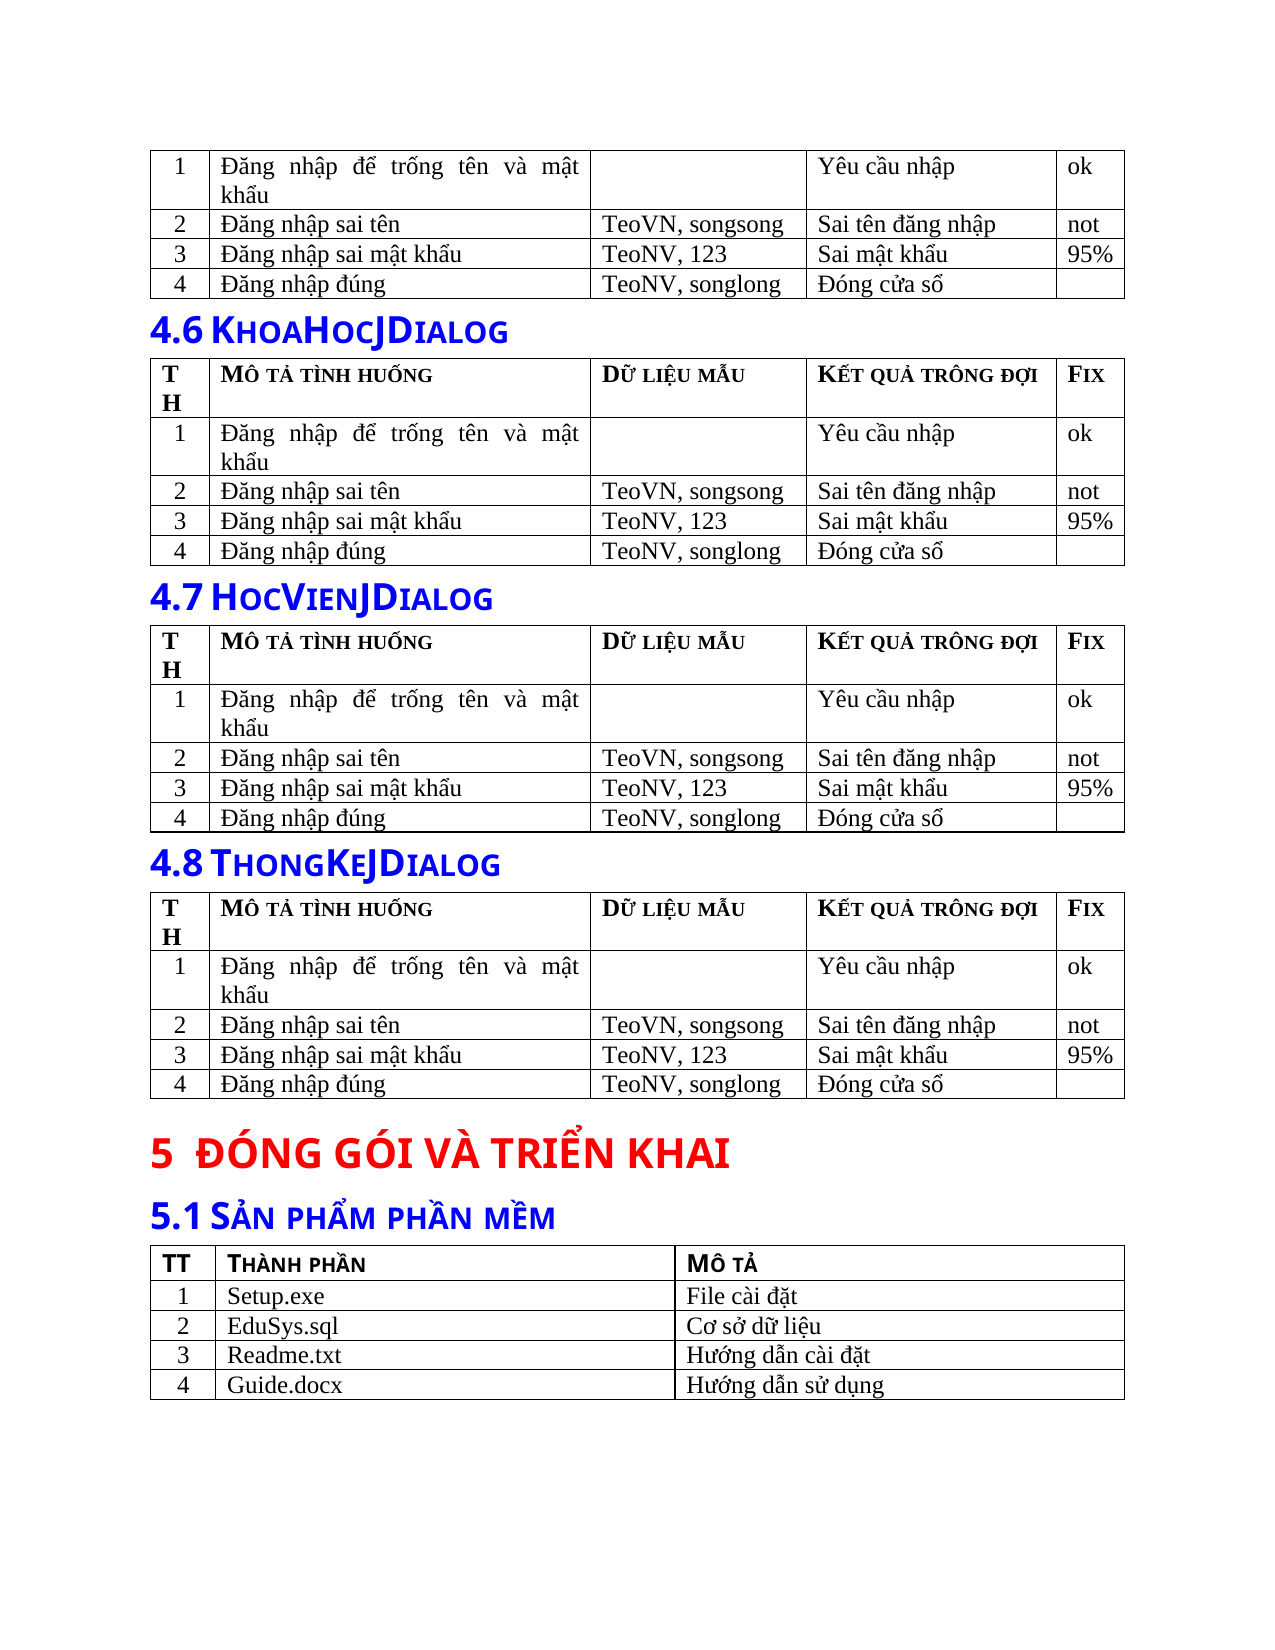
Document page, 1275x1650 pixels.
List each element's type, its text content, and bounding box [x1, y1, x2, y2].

table_cell 2 [151, 1010, 209, 1039]
table_header Dữ liệu mẫu [591, 359, 806, 417]
table_cell 1 [151, 151, 209, 208]
table_cell Đăng nhập sai tên [210, 210, 590, 238]
table_cell 3 [151, 239, 209, 268]
subtitle KhoaHocJDialog [150, 303, 1125, 354]
table_header Fix [1057, 893, 1124, 950]
table_header TT [151, 1246, 215, 1280]
table_cell 1 [151, 685, 209, 742]
table_cell not [1057, 476, 1124, 505]
table_cell Yêu cầu nhập [807, 151, 1056, 208]
table_cell ok [1057, 418, 1124, 475]
table_cell 95% [1057, 1040, 1124, 1068]
table_cell TeoNV, 123 [591, 506, 806, 535]
table_cell Sai tên đăng nhập [807, 210, 1056, 238]
table_cell Yêu cầu nhập [807, 685, 1056, 742]
table_cell 4 [151, 1070, 209, 1098]
table_cell [1057, 803, 1124, 831]
table_cell 2 [151, 476, 209, 505]
subtitle HocVienJDialog [150, 570, 1125, 621]
table_cell TeoVN, songsong [591, 743, 806, 772]
table_cell 2 [151, 743, 209, 772]
table_cell Đăng nhập sai mật khẩu [210, 506, 590, 535]
table_cell 4 [151, 536, 209, 565]
table_cell 95% [1057, 239, 1124, 268]
table_cell 95% [1057, 506, 1124, 535]
subtitle Đóng gói và triển khai [150, 1124, 1125, 1181]
table_header Dữ liệu mẫu [591, 626, 806, 683]
table_cell 3 [151, 506, 209, 535]
table_cell Đăng nhập đúng [210, 536, 590, 565]
table_cell Setup.exe [216, 1281, 674, 1310]
table_cell Đăng nhập sai tên [210, 476, 590, 505]
table_cell Sai tên đăng nhập [807, 476, 1056, 505]
table_header Kết quả trông đợi [807, 359, 1056, 417]
table_cell ok [1057, 685, 1124, 742]
table_cell [1057, 536, 1124, 565]
table_header Kết quả trông đợi [807, 626, 1056, 683]
table_cell TeoVN, songsong [591, 210, 806, 238]
table_cell TeoVN, songsong [591, 476, 806, 505]
table_cell TeoNV, 123 [591, 239, 806, 268]
table_header TH [151, 359, 209, 417]
table_cell Đăng nhập sai tên [210, 743, 590, 772]
table_cell File cài đặt [676, 1281, 1124, 1310]
table_cell Đăng nhập để trống tên và mật khẩu [210, 951, 590, 1009]
table_header Mô tả tình huống [210, 359, 590, 417]
table_cell Sai tên đăng nhập [807, 1010, 1056, 1039]
subtitle ThongKeJDialog [150, 837, 1125, 888]
table_header TH [151, 626, 209, 683]
table_cell 1 [151, 951, 209, 1009]
table_cell Đăng nhập sai mật khẩu [210, 239, 590, 268]
table_cell Sai mật khẩu [807, 773, 1056, 802]
table_header Thành phần [216, 1246, 674, 1280]
table_cell TeoVN, songsong [591, 1010, 806, 1039]
table_cell [1057, 269, 1124, 298]
table_cell 95% [1057, 773, 1124, 802]
table_cell TeoNV, songlong [591, 269, 806, 298]
table_cell TeoNV, songlong [591, 803, 806, 831]
table_header Mô tả tình huống [210, 893, 590, 950]
table_header Kết quả trông đợi [807, 893, 1056, 950]
table_cell Yêu cầu nhập [807, 951, 1056, 1009]
table_cell Đăng nhập đúng [210, 803, 590, 831]
table_cell ok [1057, 951, 1124, 1009]
table_cell Hướng dẫn sử dụng [676, 1370, 1124, 1399]
table_cell Đăng nhập để trống tên và mật khẩu [210, 151, 590, 208]
table_cell Sai mật khẩu [807, 1040, 1056, 1068]
table_header Mô tả [676, 1246, 1124, 1280]
table_cell Readme.txt [216, 1341, 674, 1369]
table_cell Cơ sở dữ liệu [676, 1311, 1124, 1339]
table_header Fix [1057, 626, 1124, 683]
table_cell Đăng nhập để trống tên và mật khẩu [210, 418, 590, 475]
table_cell TeoNV, 123 [591, 773, 806, 802]
table_cell Đóng cửa sổ [807, 269, 1056, 298]
table_cell 3 [151, 1040, 209, 1068]
table_header Mô tả tình huống [210, 626, 590, 683]
table_cell Đăng nhập sai mật khẩu [210, 773, 590, 802]
table_header Fix [1057, 359, 1124, 417]
table_cell [591, 151, 806, 208]
table_cell Guide.docx [216, 1370, 674, 1399]
table_header TH [151, 893, 209, 950]
table_cell Đăng nhập sai tên [210, 1010, 590, 1039]
table_cell not [1057, 1010, 1124, 1039]
table_cell Yêu cầu nhập [807, 418, 1056, 475]
table_cell [1057, 1070, 1124, 1098]
table_cell Đăng nhập đúng [210, 269, 590, 298]
table_cell ok [1057, 151, 1124, 208]
table_cell TeoNV, songlong [591, 536, 806, 565]
table_cell [591, 418, 806, 475]
subtitle Sản phẩm phần mềm [150, 1190, 1125, 1241]
table_cell EduSys.sql [216, 1311, 674, 1339]
table_cell 1 [151, 1281, 215, 1310]
table_cell 4 [151, 1370, 215, 1399]
table_cell 4 [151, 269, 209, 298]
table_cell Đóng cửa sổ [807, 803, 1056, 831]
table_cell not [1057, 743, 1124, 772]
table_cell Sai tên đăng nhập [807, 743, 1056, 772]
table_cell Đóng cửa sổ [807, 1070, 1056, 1098]
table_cell not [1057, 210, 1124, 238]
table_cell Sai mật khẩu [807, 506, 1056, 535]
table_cell 3 [151, 1341, 215, 1369]
table_cell 2 [151, 210, 209, 238]
table_cell Đóng cửa sổ [807, 536, 1056, 565]
table_cell Đăng nhập sai mật khẩu [210, 1040, 590, 1068]
table_cell TeoNV, 123 [591, 1040, 806, 1068]
table_cell Đăng nhập để trống tên và mật khẩu [210, 685, 590, 742]
table_cell 3 [151, 773, 209, 802]
table_cell [591, 685, 806, 742]
table_header Dữ liệu mẫu [591, 893, 806, 950]
table_cell Sai mật khẩu [807, 239, 1056, 268]
table_cell 4 [151, 803, 209, 831]
table_cell Đăng nhập đúng [210, 1070, 590, 1098]
table_cell [591, 951, 806, 1009]
table_cell TeoNV, songlong [591, 1070, 806, 1098]
table_cell 2 [151, 1311, 215, 1339]
table_cell 1 [151, 418, 209, 475]
table_cell Hướng dẫn cài đặt [676, 1341, 1124, 1369]
